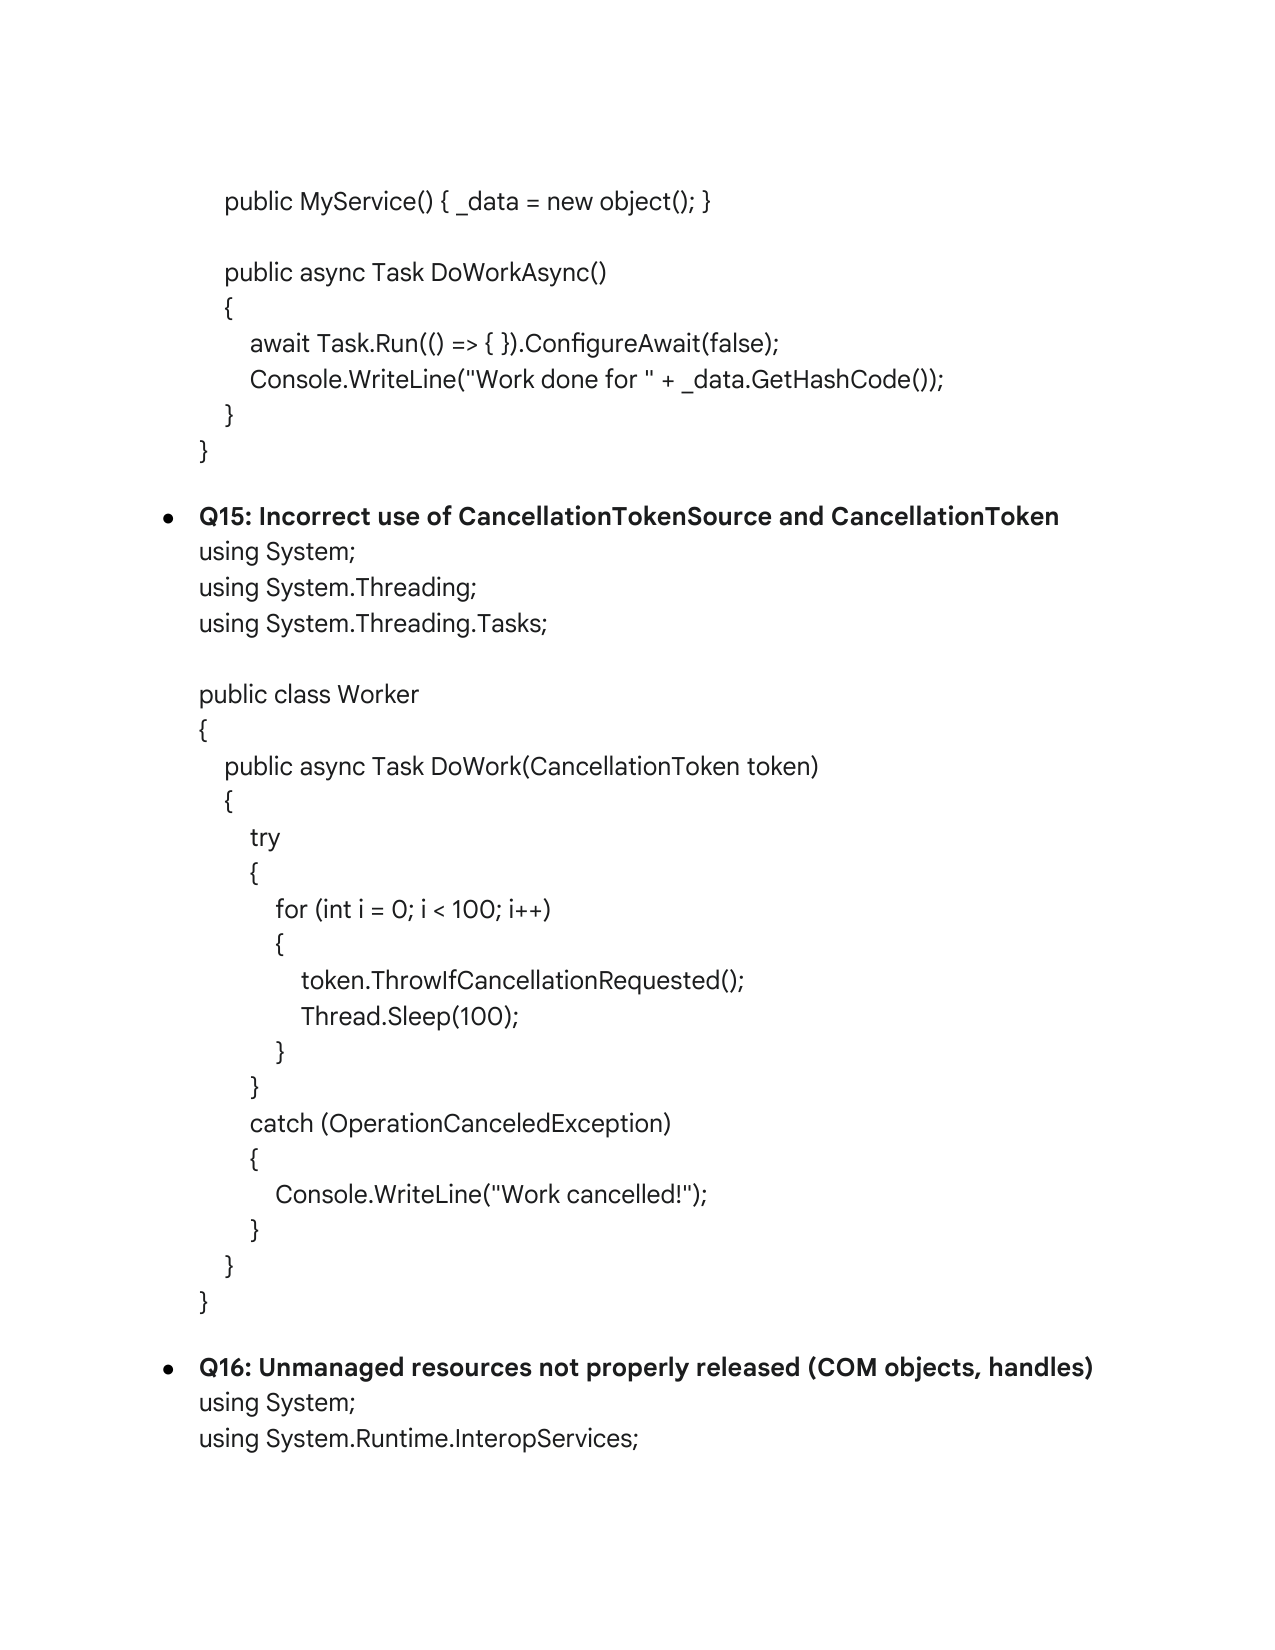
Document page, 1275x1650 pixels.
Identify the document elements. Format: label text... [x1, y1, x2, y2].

list Q15: Incorrect use of CancellationTokenSource and CancellationToken using System; using System.Threading; using System.Threading.Tasks; public class Worker { public async Task DoWork(CancellationToken token) { try { for (int i = 0; i < 100; i++) { token.ThrowIfCancellationRequested(); Thread.Sleep(100); } } catch (OperationCanceledException) { Console.WriteLine("Work cancelled!"); } } } [161, 501, 1125, 1348]
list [161, 1352, 1125, 1490]
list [161, 150, 1125, 497]
